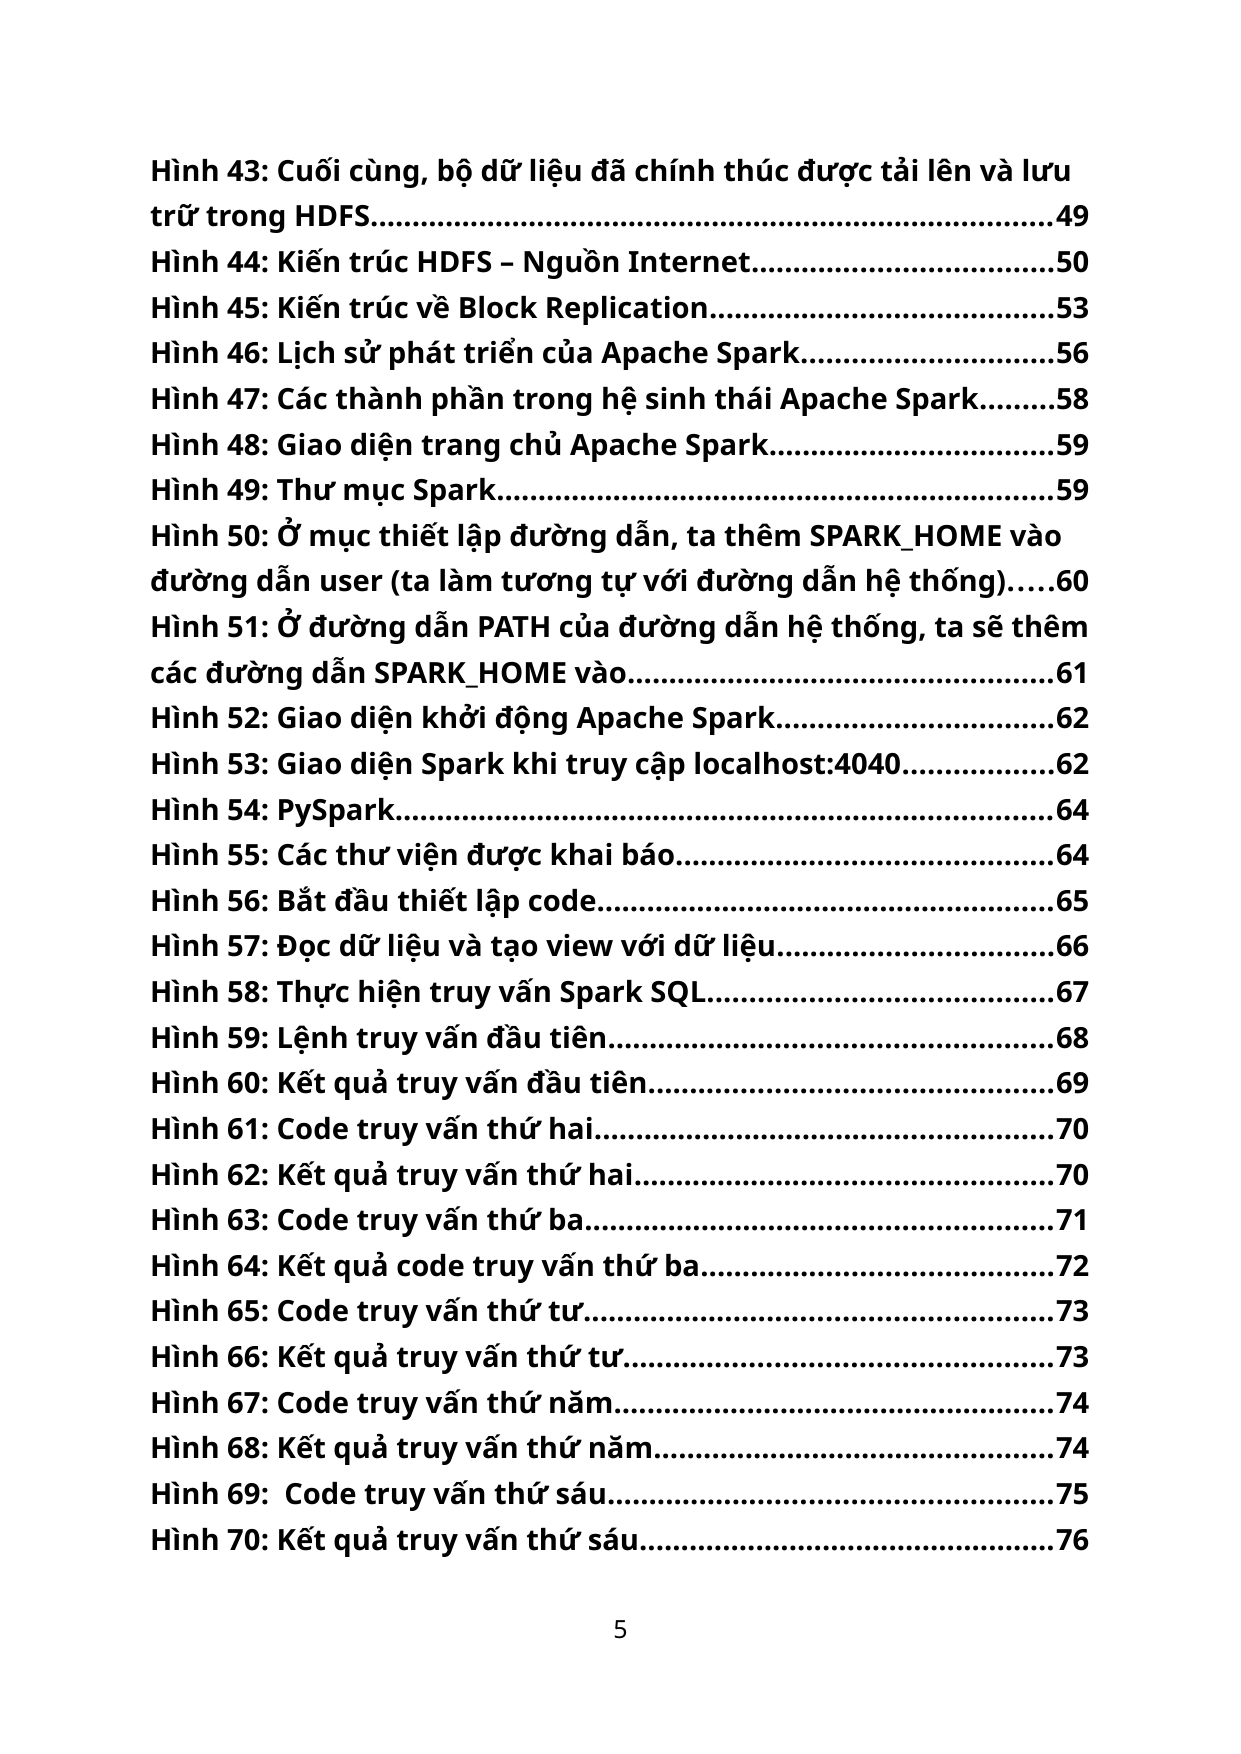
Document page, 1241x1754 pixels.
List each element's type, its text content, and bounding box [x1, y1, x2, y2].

text Hình 67: Code truy vấn thứ năm 74 [150, 1382, 1090, 1422]
text Hình 61: Code truy vấn thứ hai 70 [150, 1108, 1090, 1148]
text Hình 64: Kết quả code truy vấn thứ ba 72 [150, 1245, 1090, 1285]
text Hình 55: Các thư viện được khai báo 64 [150, 834, 1090, 874]
text Hình 59: Lệnh truy vấn đầu tiên 68 [150, 1017, 1090, 1057]
text Hình 45: Kiến trúc về Block Replication 53 [150, 287, 1090, 327]
text Hình 49: Thư mục Spark 59 [150, 469, 1090, 509]
text Hình 51: Ở đường dẫn PATH của đường dẫn hệ thống, ta sẽ thêm các đường dẫn SPARK_HOME vào 61 [150, 606, 1090, 692]
text Hình 57: Đọc dữ liệu và tạo view với dữ liệu 66 [150, 926, 1090, 965]
text Hình 63: Code truy vấn thứ ba 71 [150, 1199, 1090, 1239]
text Hình 60: Kết quả truy vấn đầu tiên 69 [150, 1062, 1090, 1102]
text Hình 46: Lịch sử phát triển của Apache Spark 56 [150, 332, 1090, 372]
text Hình 65: Code truy vấn thứ tư 73 [150, 1291, 1090, 1330]
text Hình 58: Thực hiện truy vấn Spark SQL 67 [150, 971, 1090, 1011]
text Hình 69: Code truy vấn thứ sáu 75 [150, 1473, 1090, 1513]
text Hình 66: Kết quả truy vấn thứ tư 73 [150, 1336, 1090, 1376]
text Hình 62: Kết quả truy vấn thứ hai 70 [150, 1154, 1090, 1193]
text Hình 70: Kết quả truy vấn thứ sáu 76 [150, 1519, 1090, 1558]
text Hình 50: Ở mục thiết lập đường dẫn, ta thêm SPARK_HOME vào đường dẫn user (ta làm tương tự với đường dẫn hệ thống) 60 [150, 515, 1090, 600]
text Hình 47: Các thành phần trong hệ sinh thái Apache Spark 58 [150, 378, 1090, 418]
text Hình 48: Giao diện trang chủ Apache Spark 59 [150, 424, 1090, 463]
text Hình 56: Bắt đầu thiết lập code 65 [150, 880, 1090, 920]
text Hình 52: Giao diện khởi động Apache Spark 62 [150, 697, 1090, 737]
text Hình 54: PySpark 64 [150, 789, 1090, 828]
text Hình 68: Kết quả truy vấn thứ năm 74 [150, 1427, 1090, 1467]
text Hình 44: Kiến trúc HDFS – Nguồn Internet 50 [150, 241, 1090, 281]
text Hình 53: Giao diện Spark khi truy cập localhost:4040 62 [150, 743, 1090, 783]
text Hình 43: Cuối cùng, bộ dữ liệu đã chính thúc được tải lên và lưu trữ trong HDFS 49 [150, 150, 1090, 235]
